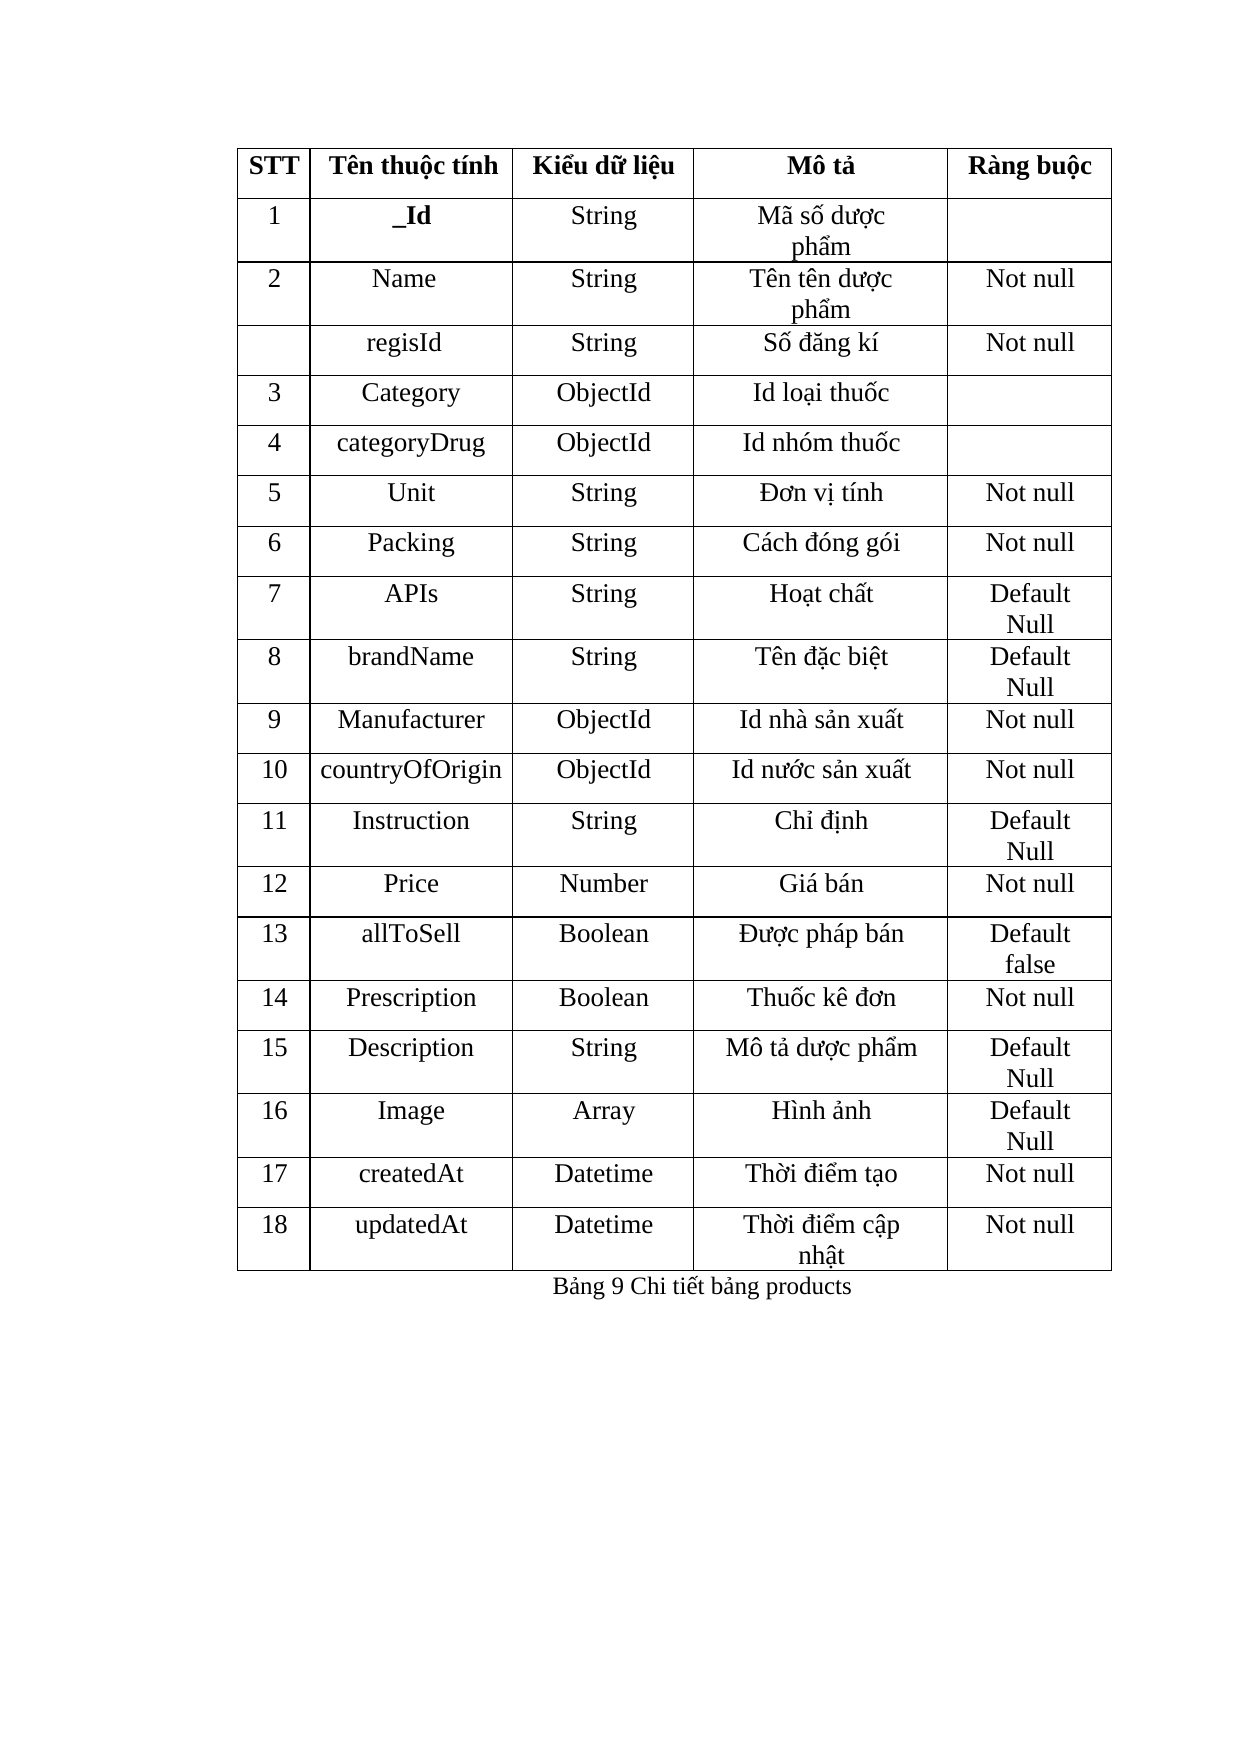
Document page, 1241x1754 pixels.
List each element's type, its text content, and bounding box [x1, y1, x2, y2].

table_cell Thời điểm tạo [694, 1158, 947, 1207]
table_cell String [513, 199, 693, 261]
table_cell String [513, 476, 693, 526]
table_cell String [513, 263, 693, 325]
table_cell String [513, 1031, 693, 1093]
table_cell Id loại thuốc [694, 376, 947, 425]
table_cell 7 [238, 577, 309, 639]
table_cell Not null [948, 981, 1111, 1030]
table_cell ObjectId [513, 704, 693, 753]
table_cell String [513, 527, 693, 576]
table_cell [948, 426, 1111, 475]
table_cell Default Null [948, 577, 1111, 639]
table_cell Not null [948, 527, 1111, 576]
table_cell Datetime [513, 1158, 693, 1207]
table_cell allToSell [311, 918, 512, 980]
table_cell APIs [311, 577, 512, 639]
table_cell 16 [238, 1094, 309, 1157]
table_cell Instruction [311, 804, 512, 866]
table_cell Id nhà sản xuất [694, 704, 947, 753]
table_cell Default Null [948, 1031, 1111, 1093]
table_cell Category [311, 376, 512, 425]
table_cell Id nước sản xuất [694, 754, 947, 803]
table_cell Tên đặc biệt [694, 640, 947, 702]
table_cell 15 [238, 1031, 309, 1093]
table_cell Chỉ định [694, 804, 947, 866]
table_cell Prescription [311, 981, 512, 1030]
table_cell String [513, 577, 693, 639]
table_cell 9 [238, 704, 309, 753]
table_cell Default Null [948, 1094, 1111, 1157]
table_cell Cách đóng gói [694, 527, 947, 576]
table_cell 4 [238, 426, 309, 475]
table_cell Name [311, 263, 512, 325]
table_header STT [238, 149, 309, 198]
table_header Mô tả [694, 149, 947, 198]
table_cell Description [311, 1031, 512, 1093]
table_cell Not null [948, 754, 1111, 803]
table_cell Boolean [513, 918, 693, 980]
table_cell Giá bán [694, 867, 947, 916]
table_cell 10 [238, 754, 309, 803]
table_cell Not null [948, 704, 1111, 753]
table_cell regisId [311, 326, 512, 375]
table_cell String [513, 326, 693, 375]
table_header Kiểu dữ liệu [513, 149, 693, 198]
table_cell ObjectId [513, 376, 693, 425]
table_cell Default Null [948, 804, 1111, 866]
table_cell Not null [948, 263, 1111, 325]
table_cell Mô tả dược phẩm [694, 1031, 947, 1093]
table_cell 2 [238, 263, 309, 325]
table_cell Số đăng kí [694, 326, 947, 375]
table_cell Not null [948, 1158, 1111, 1207]
table_cell 18 [238, 1208, 309, 1270]
table_cell 13 [238, 918, 309, 980]
table_cell Thời điểm cập nhật [694, 1208, 947, 1270]
table_cell [948, 376, 1111, 425]
table_cell ObjectId [513, 754, 693, 803]
table_cell 11 [238, 804, 309, 866]
table_cell 14 [238, 981, 309, 1030]
table_cell Hình ảnh [694, 1094, 947, 1157]
table_cell Đơn vị tính [694, 476, 947, 526]
table_cell Id nhóm thuốc [694, 426, 947, 475]
table_cell Manufacturer [311, 704, 512, 753]
table_cell Được pháp bán [694, 918, 947, 980]
table_cell 1 [238, 199, 309, 261]
table_cell Hoạt chất [694, 577, 947, 639]
table_cell 6 [238, 527, 309, 576]
table_cell 17 [238, 1158, 309, 1207]
table_cell String [513, 804, 693, 866]
table_cell Not null [948, 326, 1111, 375]
table_cell String [513, 640, 693, 702]
table_cell Default Null [948, 640, 1111, 702]
table_cell Array [513, 1094, 693, 1157]
table_cell countryOfOrigin [311, 754, 512, 803]
table_cell 5 [238, 476, 309, 526]
table_cell Datetime [513, 1208, 693, 1270]
table_cell Not null [948, 867, 1111, 916]
table_cell Default false [948, 918, 1111, 980]
table_cell 8 [238, 640, 309, 702]
table_cell Mã số dược phẩm [694, 199, 947, 261]
table_cell Packing [311, 527, 512, 576]
table_cell Price [311, 867, 512, 916]
table_cell Number [513, 867, 693, 916]
table_cell ObjectId [513, 426, 693, 475]
table_cell Not null [948, 476, 1111, 526]
table_cell Boolean [513, 981, 693, 1030]
table_cell Image [311, 1094, 512, 1157]
table_cell brandName [311, 640, 512, 702]
table_cell updatedAt [311, 1208, 512, 1270]
table_cell [238, 326, 309, 375]
table_cell Tên tên dược phẩm [694, 263, 947, 325]
table_cell 3 [238, 376, 309, 425]
table_cell categoryDrug [311, 426, 512, 475]
table_cell _Id [311, 199, 512, 261]
table_header Tên thuộc tính [311, 149, 512, 198]
table_cell Unit [311, 476, 512, 526]
table_cell Not null [948, 1208, 1111, 1270]
table_cell 12 [238, 867, 309, 916]
table_cell [948, 199, 1111, 261]
table_cell Thuốc kê đơn [694, 981, 947, 1030]
table_header Ràng buộc [948, 149, 1111, 198]
table_cell createdAt [311, 1158, 512, 1207]
